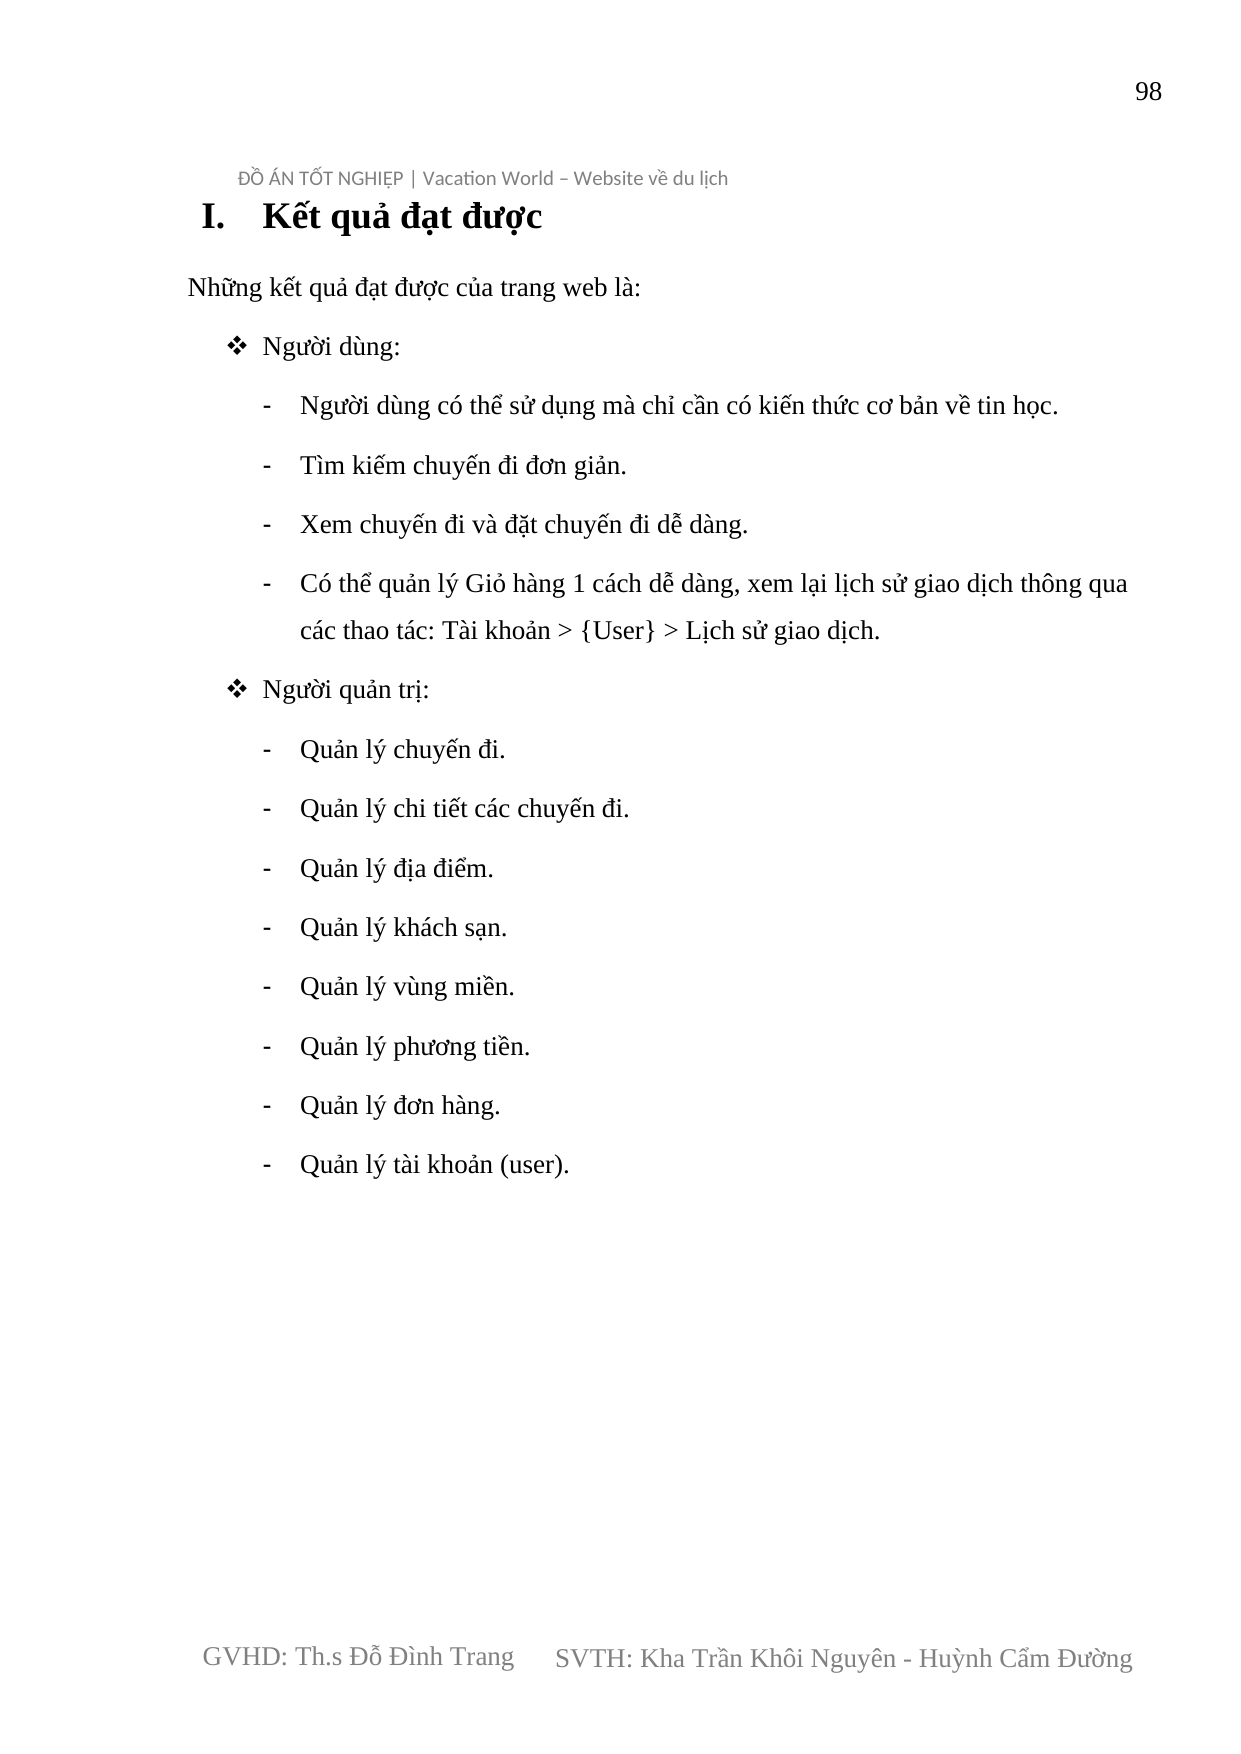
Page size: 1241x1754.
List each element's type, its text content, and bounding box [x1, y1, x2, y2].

list Quản lý phương tiền. [262, 1030, 1162, 1061]
list Có thể quản lý Giỏ hàng 1 cách dễ dàng, xem lại lịch sử giao dịch thông qua các thao tác: Tài khoản > {User} > Lịch sử giao dịch. [262, 567, 1162, 645]
list Quản lý chuyến đi. [262, 733, 1162, 764]
list Quản lý đơn hàng. [262, 1089, 1162, 1120]
list Quản lý chi tiết các chuyến đi. [262, 792, 1162, 823]
list Xem chuyến đi và đặt chuyến đi dễ dàng. [262, 508, 1162, 539]
list Quản lý vùng miền. [262, 970, 1162, 1002]
list Người dùng: [225, 330, 1162, 361]
list Quản lý tài khoản (user). [262, 1148, 1162, 1180]
text Những kết quả đạt được của trang web là: [187, 271, 1162, 302]
list Người quản trị: [225, 673, 1162, 705]
list Kết quả đạt được [225, 194, 1162, 237]
list Quản lý địa điểm. [262, 852, 1162, 883]
list Tìm kiếm chuyến đi đơn giản. [262, 449, 1162, 480]
list Người dùng có thể sử dụng mà chỉ cần có kiến thức cơ bản về tin học. [262, 389, 1162, 421]
list Quản lý khách sạn. [262, 911, 1162, 942]
